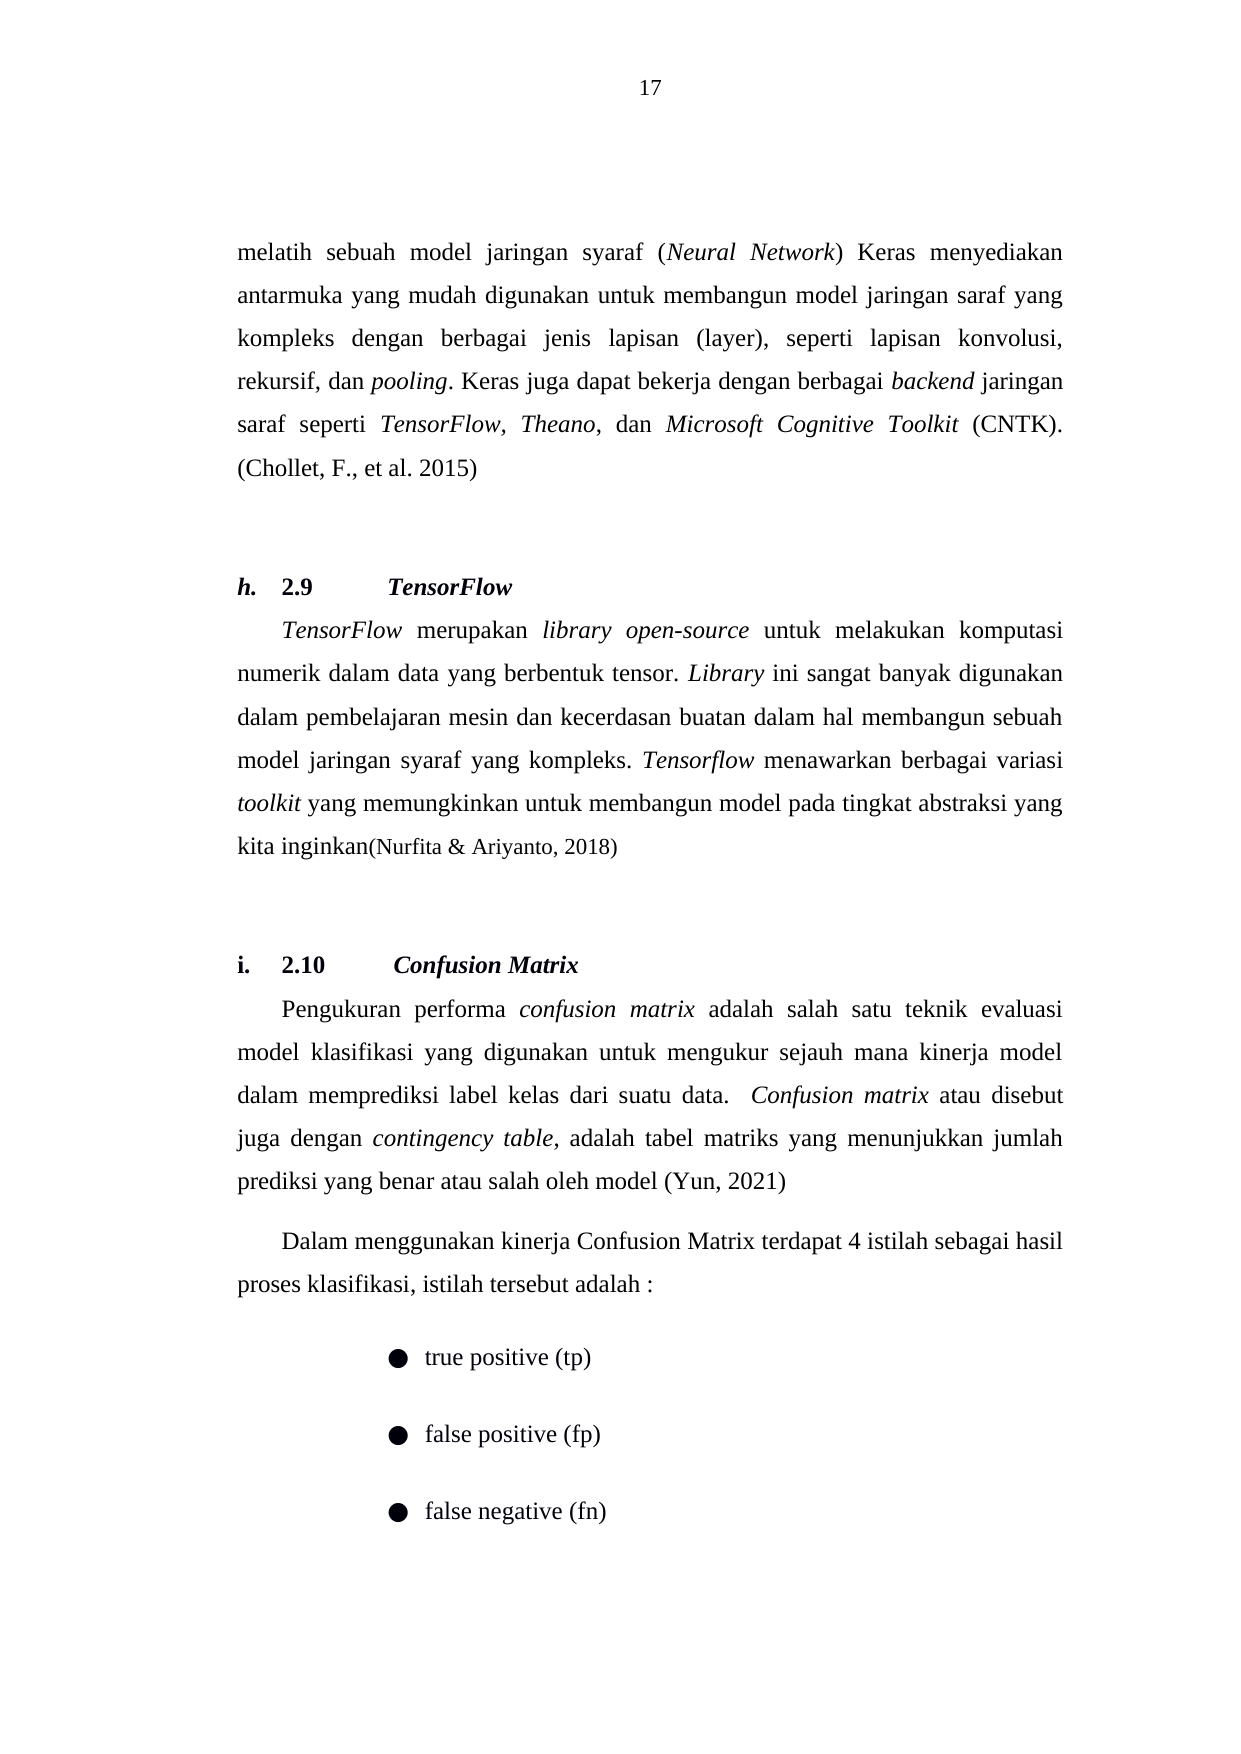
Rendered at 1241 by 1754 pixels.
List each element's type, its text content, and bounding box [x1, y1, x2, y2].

subtitle 2.9 TensorFlow [237, 572, 1063, 601]
subtitle 2.10 Confusion Matrix [237, 951, 1063, 979]
text Pengukuran performa confusion matrix adalah salah satu teknik evaluasi model klasifikasi yang digunakan untuk mengukur sejauh mana kinerja model dalam memprediksi label kelas dari suatu data. Confusion matrix atau disebut juga dengan contingency table, adalah tabel matriks yang menunjukkan jumlah prediksi yang benar atau salah oleh model (Yun, 2021) [237, 994, 1063, 1195]
text TensorFlow merupakan library open-source untuk melakukan komputasi numerik dalam data yang berbentuk tensor. Library ini sangat banyak digunakan dalam pembelajaran mesin dan kecerdasan buatan dalam hal membangun sebuah model jaringan syaraf yang kompleks. Tensorflow menawarkan berbagai variasi toolkit yang memungkinkan untuk membangun model pada tingkat abstraksi yang kita inginkan(Nurfita & Ariyanto, 2018) [237, 615, 1063, 860]
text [237, 237, 1063, 481]
list true positive (tp) [387, 1329, 1063, 1380]
list false positive (fp) [387, 1406, 1063, 1457]
list false negative (fn) [387, 1483, 1063, 1534]
text Dalam menggunakan kinerja Confusion Matrix terdapat 4 istilah sebagai hasil proses klasifikasi, istilah tersebut adalah : [237, 1226, 1063, 1298]
